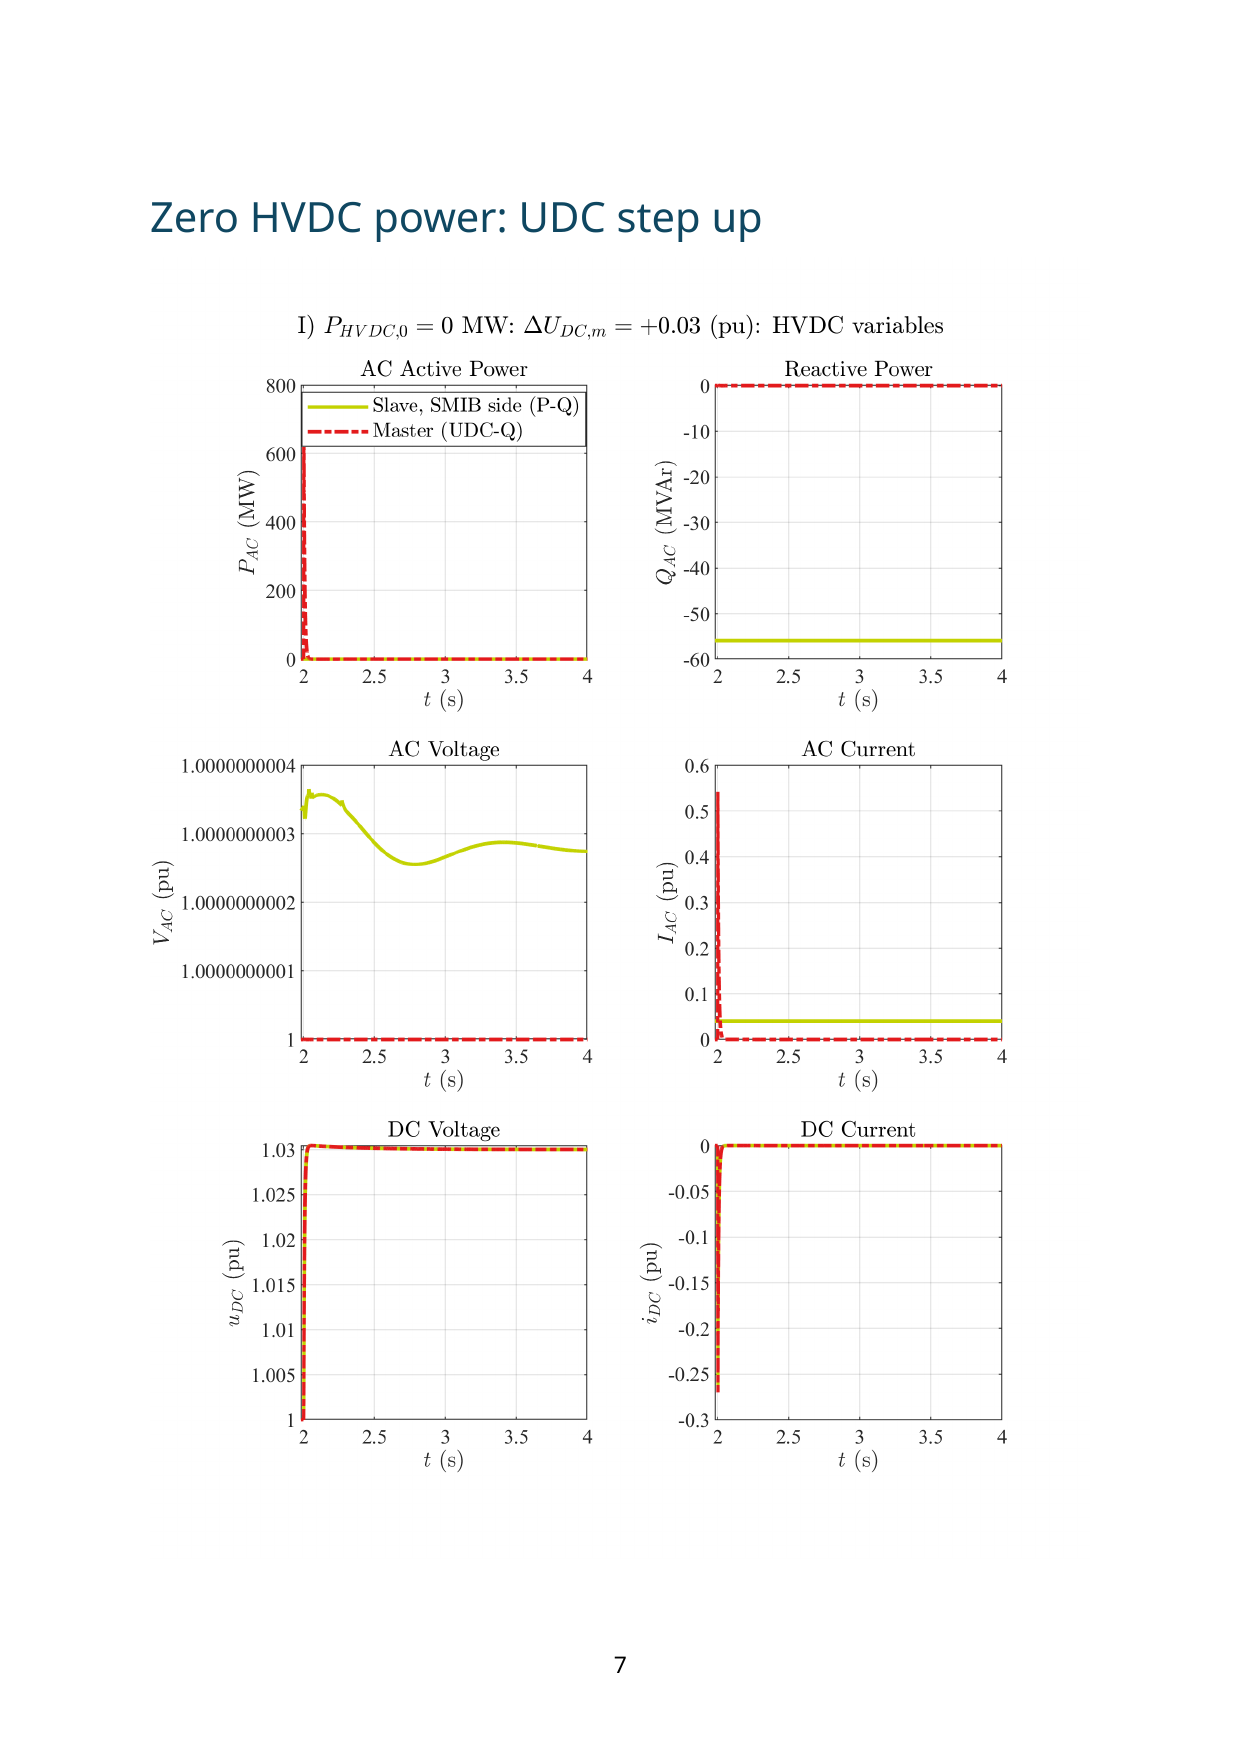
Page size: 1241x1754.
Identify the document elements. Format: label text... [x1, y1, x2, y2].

picture [150, 257, 1091, 1559]
subtitle Zero HVDC power: UDC step up [150, 187, 1090, 244]
